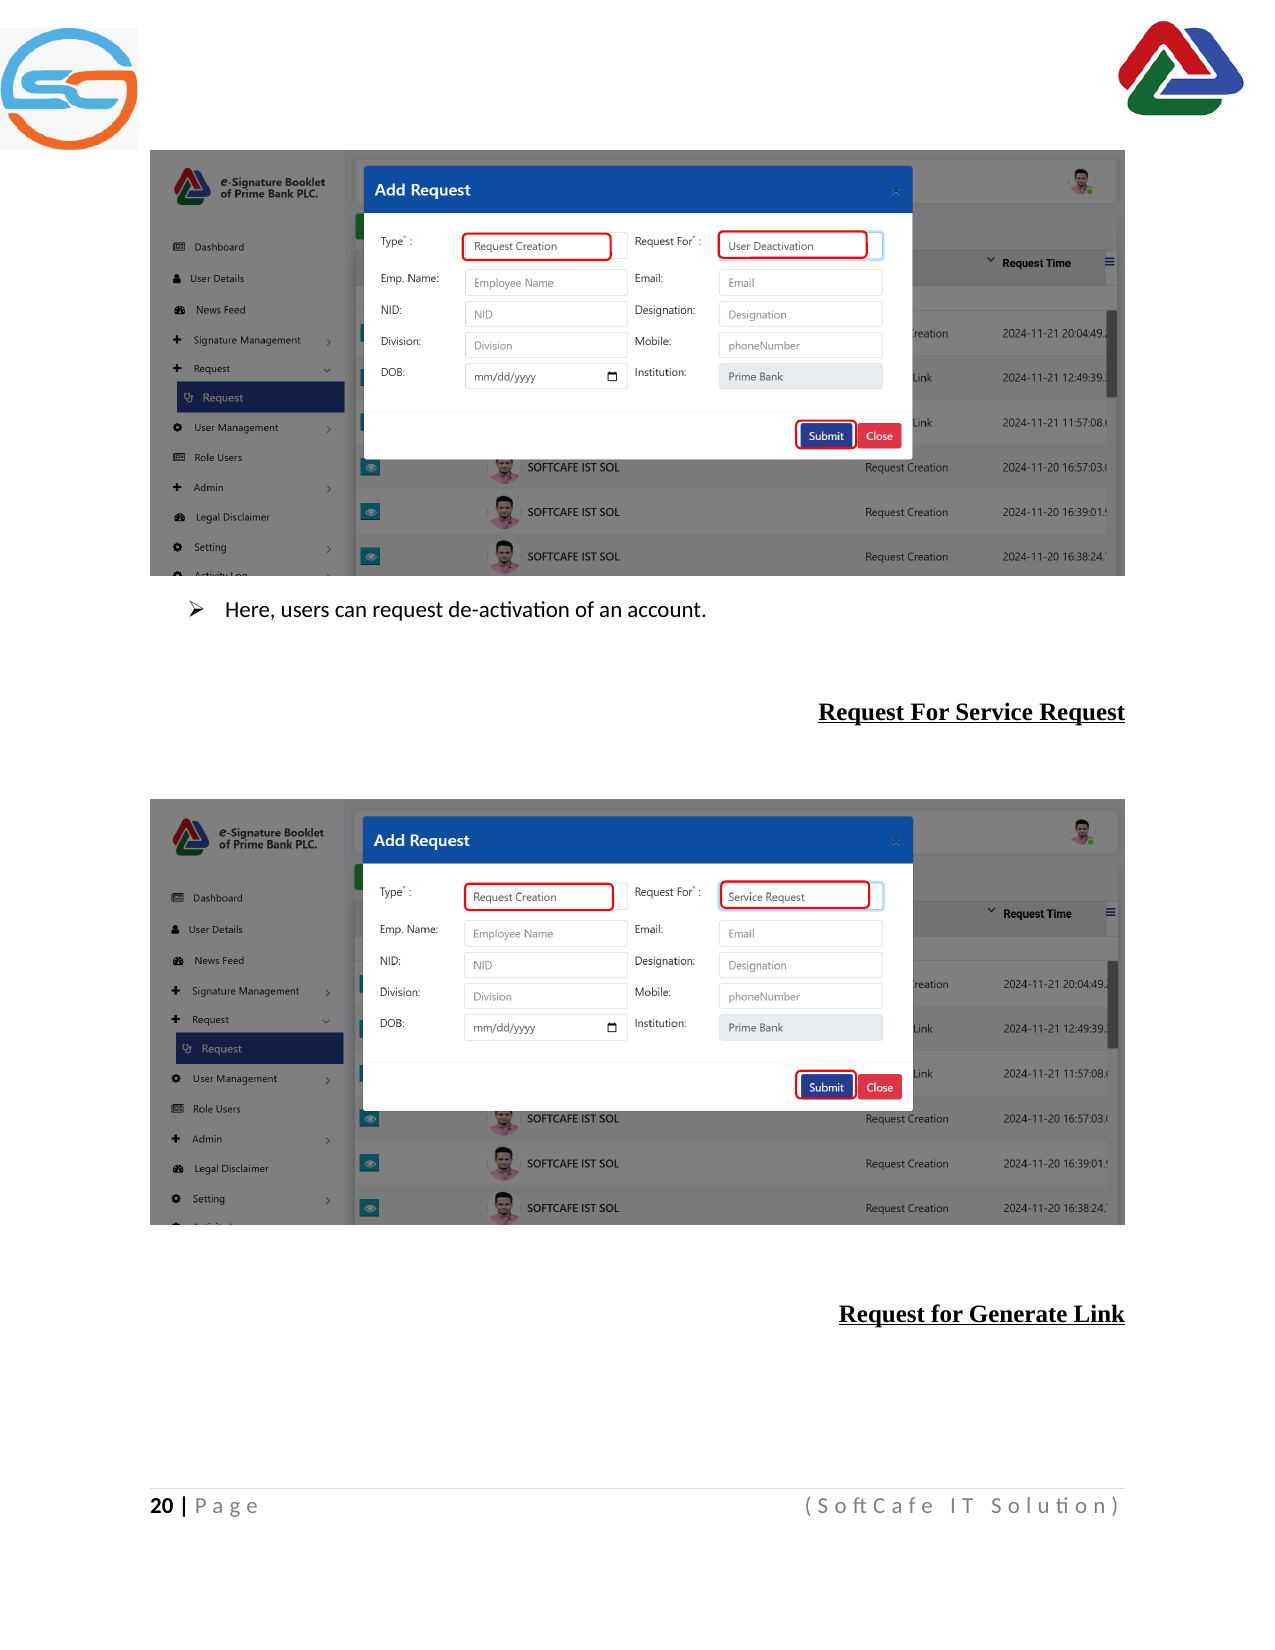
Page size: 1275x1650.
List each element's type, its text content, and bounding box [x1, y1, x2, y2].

picture [150, 799, 1125, 1225]
picture [1088, 7, 1269, 139]
text Request For Service Request [150, 697, 1125, 726]
list Here, users can request de-activation of an account. [187, 595, 1125, 623]
picture [0, 28, 138, 150]
picture [150, 150, 1125, 576]
text Request for Generate Link [150, 1299, 1125, 1327]
